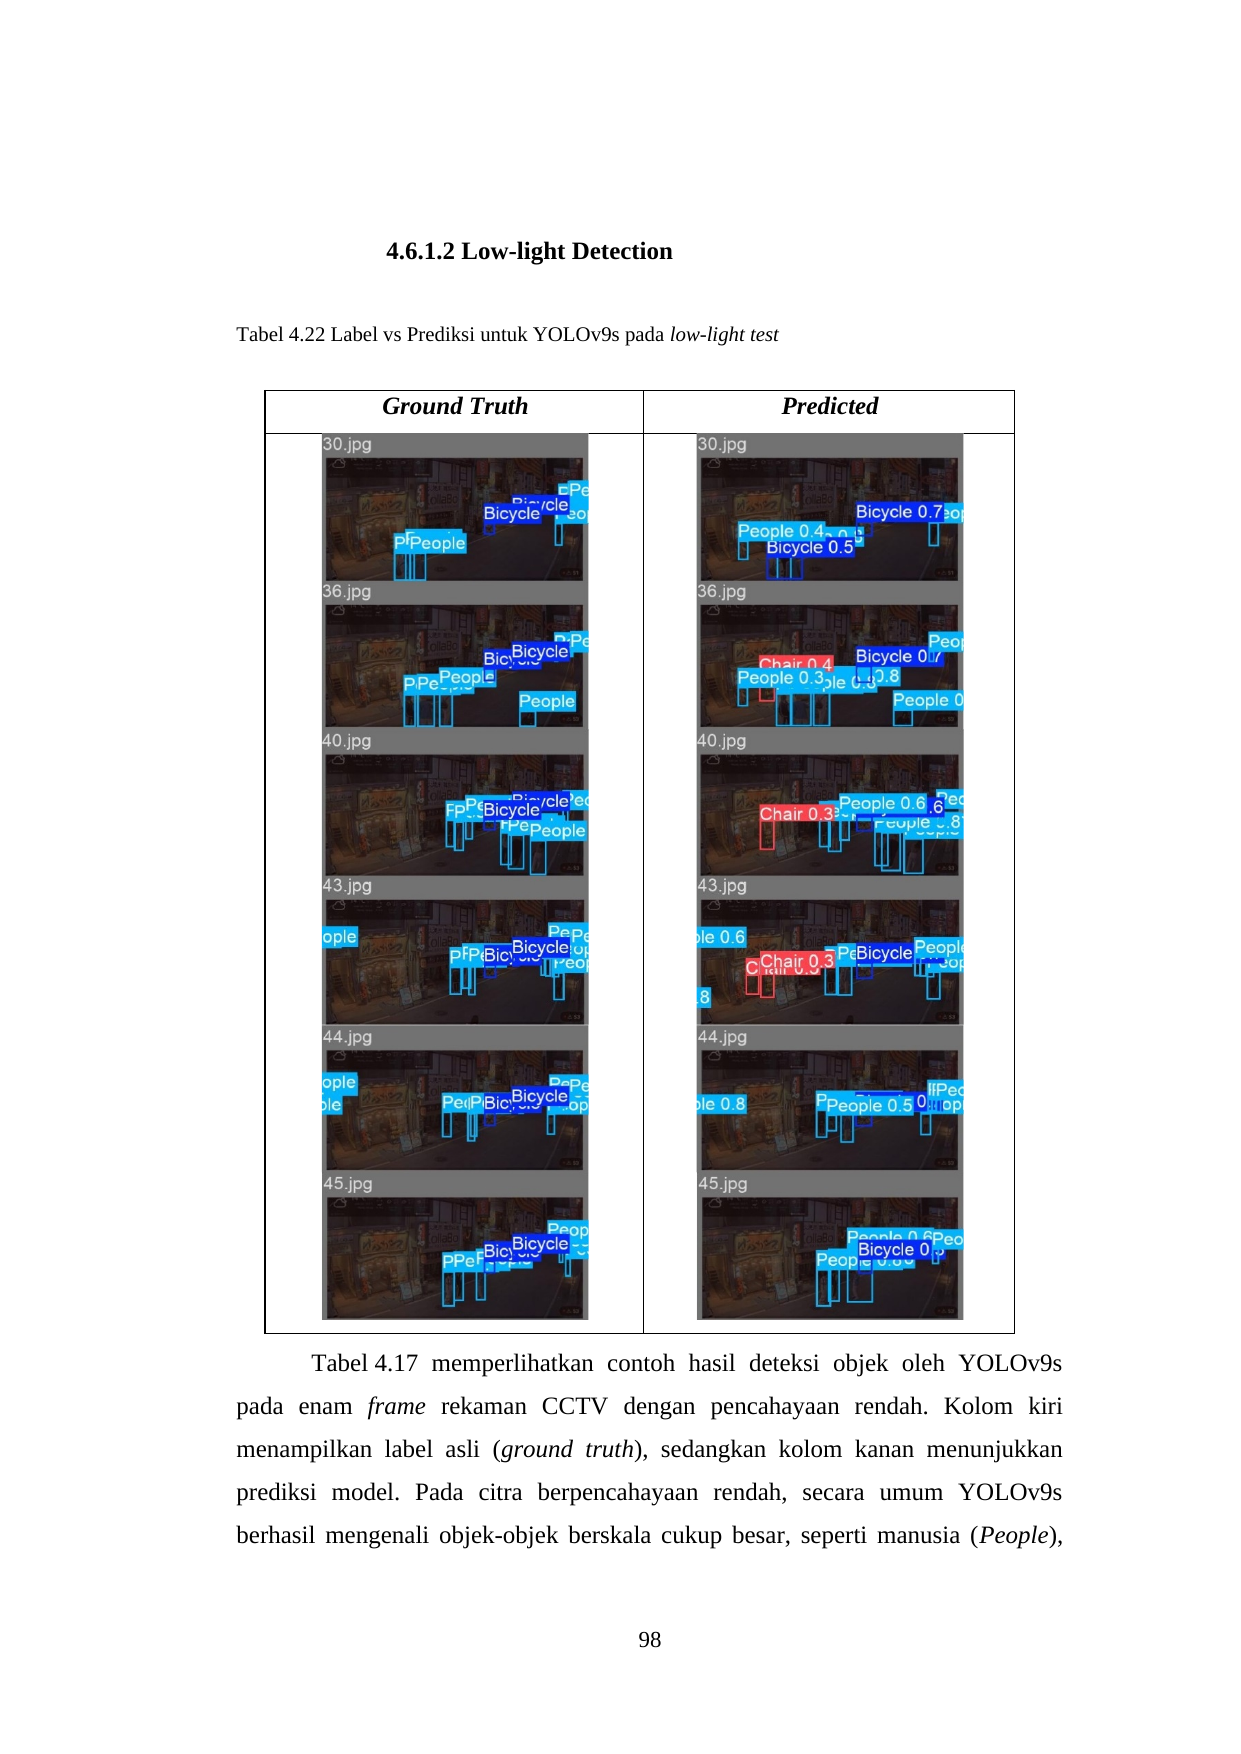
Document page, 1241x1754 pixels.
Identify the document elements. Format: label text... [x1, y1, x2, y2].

subtitle 4.6.1.2 Low-light Detection [386, 236, 1063, 265]
picture [696, 931, 714, 943]
picture [578, 1251, 589, 1255]
picture [321, 433, 589, 1320]
table_cell [644, 434, 1014, 1333]
picture [951, 815, 960, 828]
table_header Predicted [644, 391, 1014, 433]
table_header Ground Truth [266, 391, 643, 433]
picture [696, 433, 964, 1320]
table_cell [266, 434, 643, 1333]
